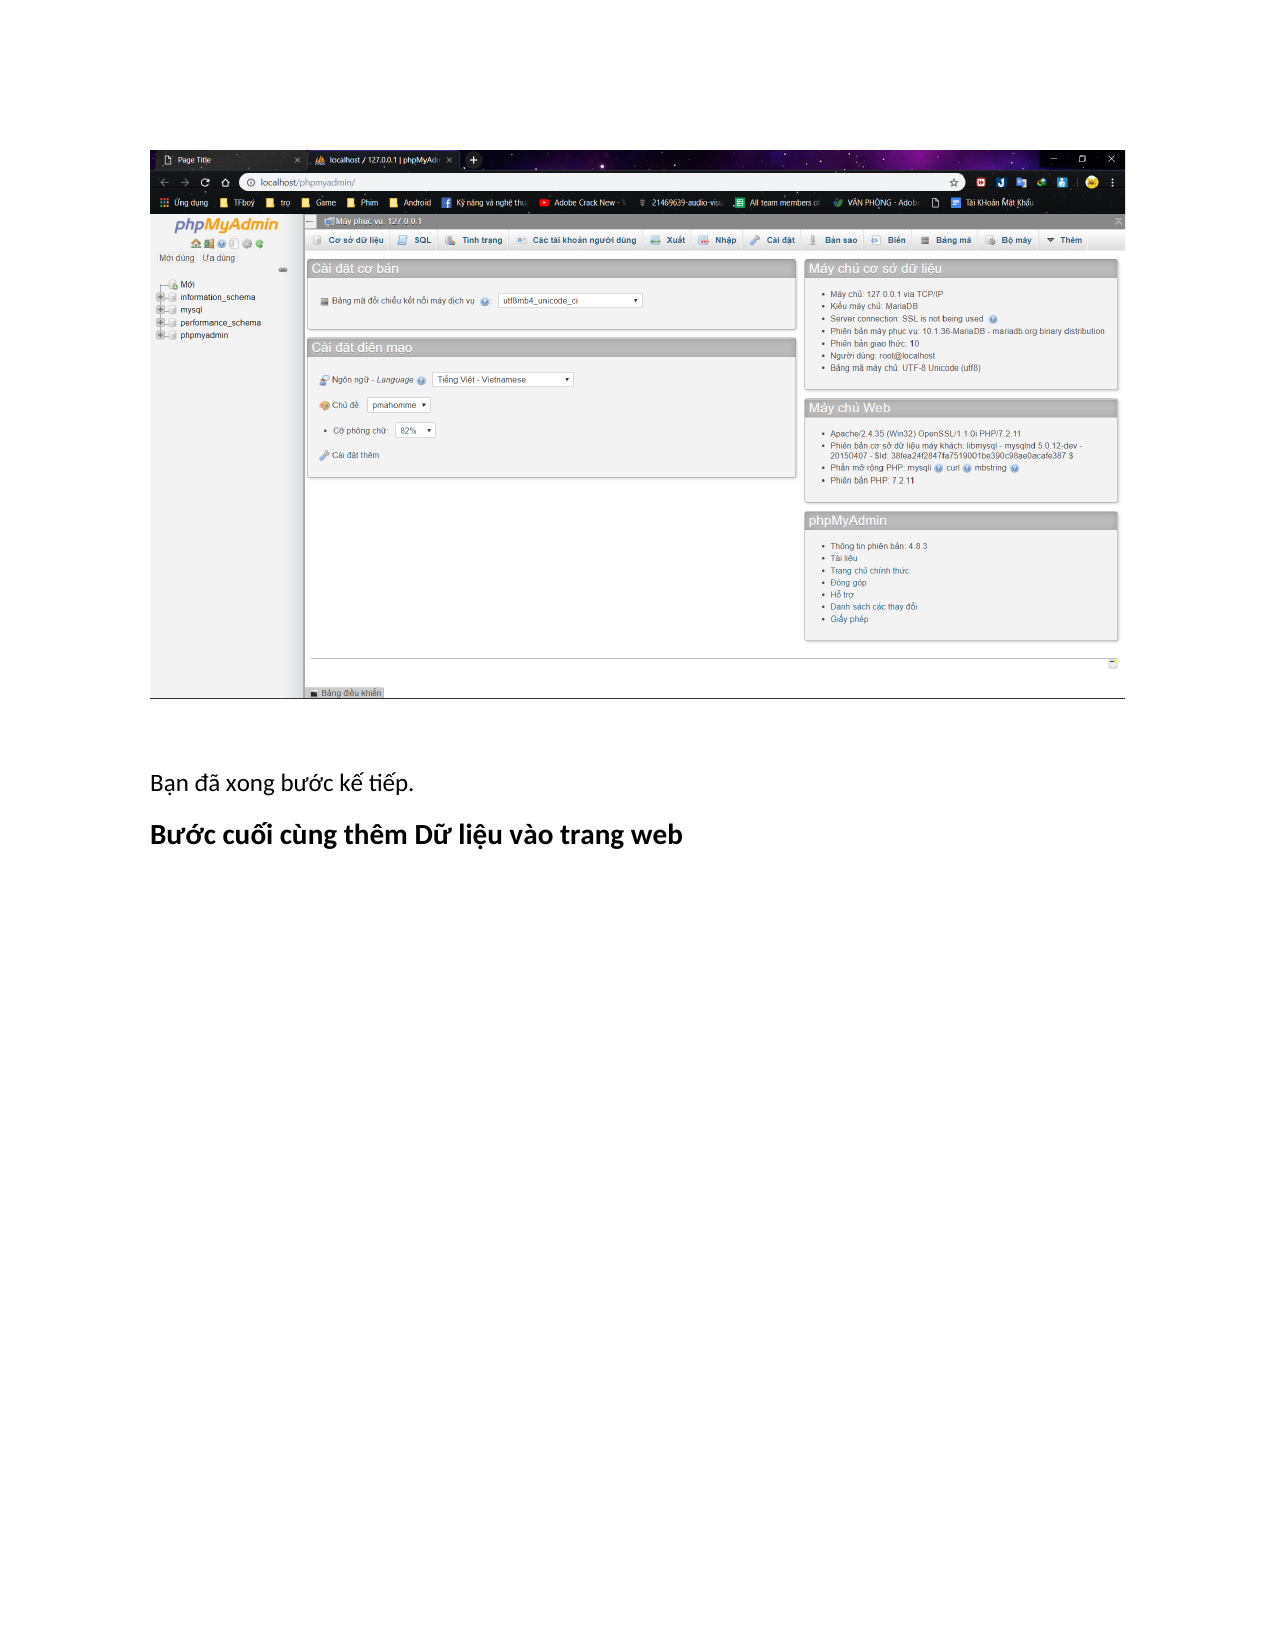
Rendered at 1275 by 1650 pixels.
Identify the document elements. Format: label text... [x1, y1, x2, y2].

text Bạn đã xong bước kế tiếp. [150, 767, 1125, 797]
text Bước cuối cùng thêm Dữ liệu vào trang web [150, 816, 1125, 852]
picture [150, 150, 1125, 699]
